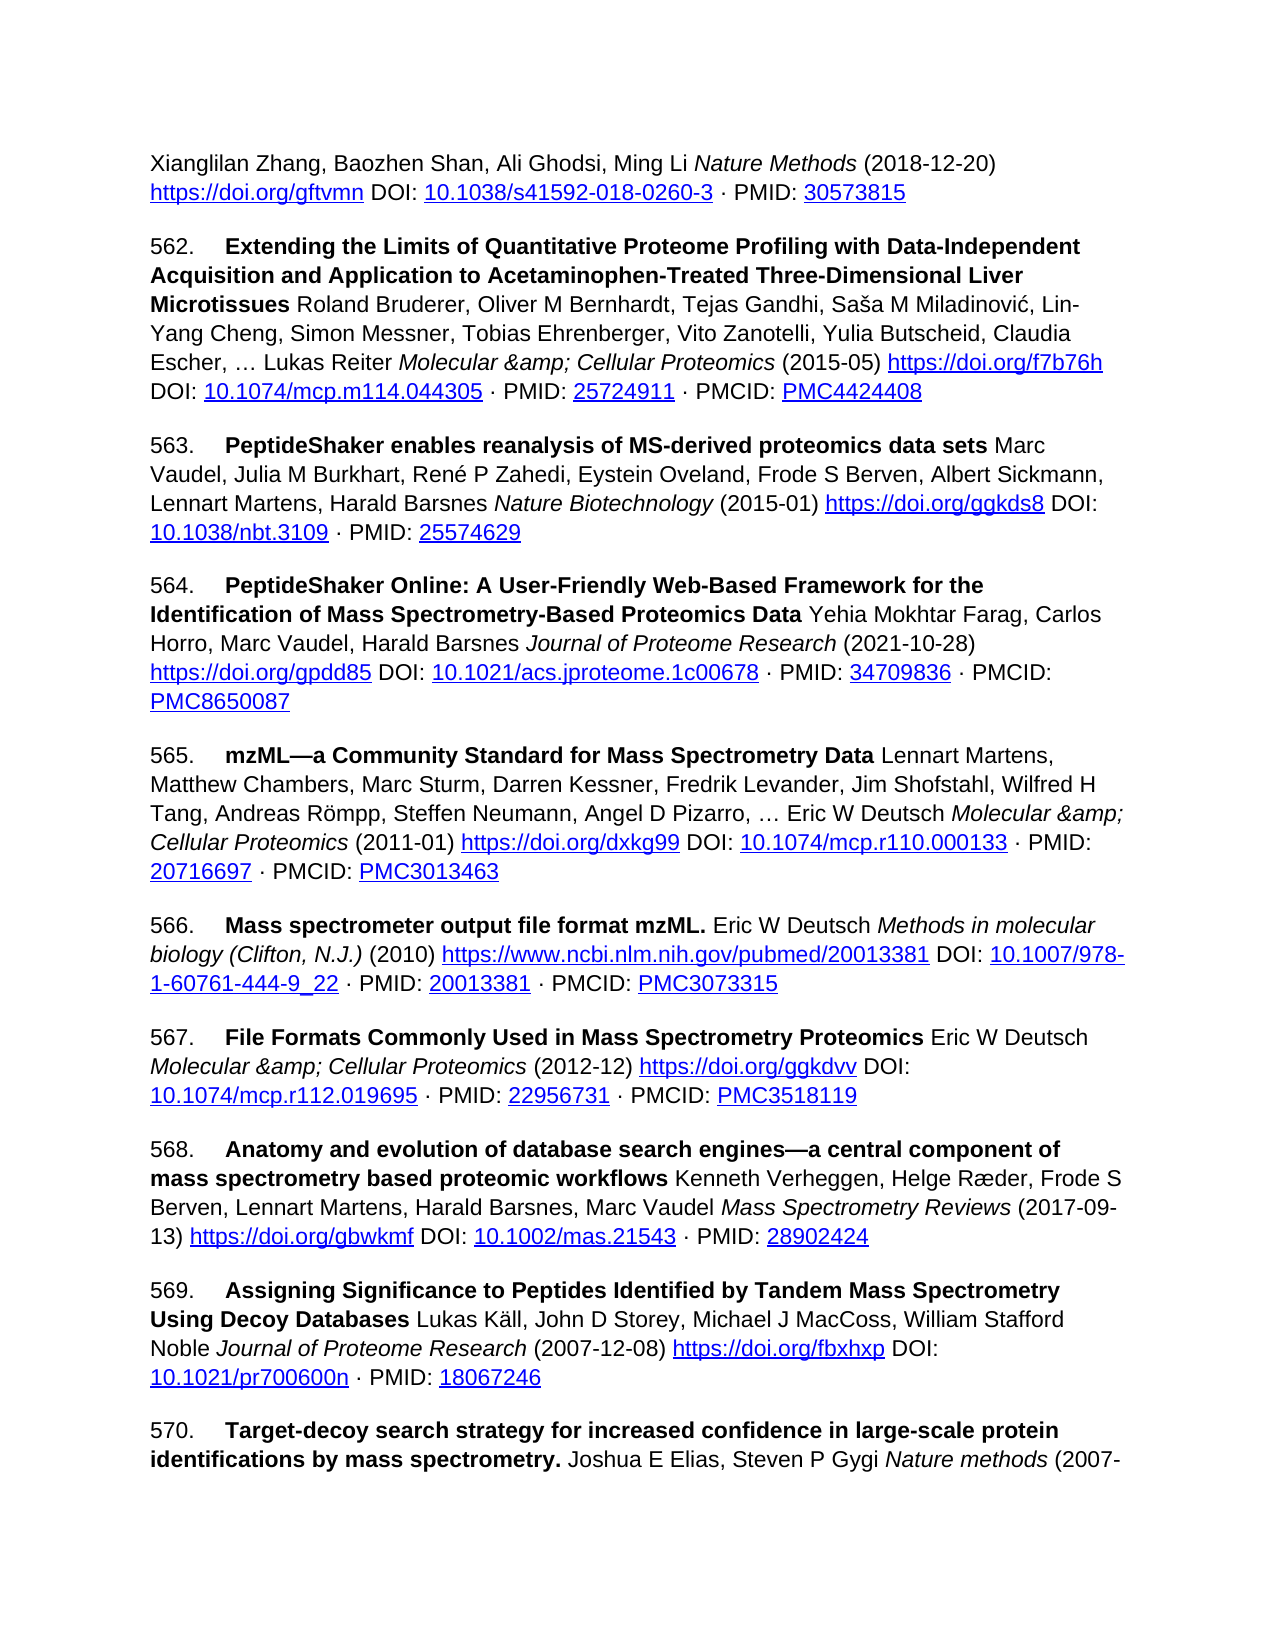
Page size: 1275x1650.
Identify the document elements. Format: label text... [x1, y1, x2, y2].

text 565. mzML—a Community Standard for Mass Spectrometry Data Lennart Martens, Matthew Chambers, Marc Sturm, Darren Kessner, Fredrik Levander, Jim Shofstahl, Wilfred H Tang, Andreas Römpp, Steffen Neumann, Angel D Pizarro, … Eric W Deutsch Molecular &amp; Cellular Proteomics (2011-01) https://doi.org/dxkg99 DOI: 10.1074/mcp.r110.000133 · PMID: 20716697 · PMCID: PMC3013463 [150, 742, 1125, 884]
text 564. PeptideShaker Online: A User-Friendly Web-Based Framework for the Identification of Mass Spectrometry-Based Proteomics Data Yehia Mokhtar Farag, Carlos Horro, Marc Vaudel, Harald Barsnes Journal of Proteome Research (2021-10-28) https://doi.org/gpdd85 DOI: 10.1021/acs.jproteome.1c00678 · PMID: 34709836 · PMCID: PMC8650087 [150, 572, 1125, 715]
text 566. Mass spectrometer output file format mzML. Eric W Deutsch Methods in molecular biology (Clifton, N.J.) (2010) https://www.ncbi.nlm.nih.gov/pubmed/20013381 DOI: 10.1007/978-1-60761-444-9_22 · PMID: 20013381 · PMCID: PMC3073315 [150, 912, 1125, 996]
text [150, 150, 1125, 205]
text 563. PeptideShaker enables reanalysis of MS-derived proteomics data sets Marc Vaudel, Julia M Burkhart, René P Zahedi, Eystein Oveland, Frode S Berven, Albert Sickmann, Lennart Martens, Harald Barsnes Nature Biotechnology (2015-01) https://doi.org/ggkds8 DOI: 10.1038/nbt.3109 · PMID: 25574629 [150, 432, 1125, 545]
text 569. Assigning Significance to Peptides Identified by Tandem Mass Spectrometry Using Decoy Databases Lukas Käll, John D Storey, Michael J MacCoss, William Stafford Noble Journal of Proteome Research (2007-12-08) https://doi.org/fbxhxp DOI: 10.1021/pr700600n · PMID: 18067246 [150, 1277, 1125, 1390]
text 568. Anatomy and evolution of database search engines—a central component of mass spectrometry based proteomic workflows Kenneth Verheggen, Helge Ræder, Frode S Berven, Lennart Martens, Harald Barsnes, Marc Vaudel Mass Spectrometry Reviews (2017-09-13) https://doi.org/gbwkmf DOI: 10.1002/mas.21543 · PMID: 28902424 [150, 1136, 1125, 1249]
text 567. File Formats Commonly Used in Mass Spectrometry Proteomics Eric W Deutsch Molecular &amp; Cellular Proteomics (2012-12) https://doi.org/ggkdvv DOI: 10.1074/mcp.r112.019695 · PMID: 22956731 · PMCID: PMC3518119 [150, 1024, 1125, 1108]
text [150, 1417, 1125, 1473]
text 562. Extending the Limits of Quantitative Proteome Profiling with Data-Independent Acquisition and Application to Acetaminophen-Treated Three-Dimensional Liver Microtissues Roland Bruderer, Oliver M Bernhardt, Tejas Gandhi, Saša M Miladinović, Lin-Yang Cheng, Simon Messner, Tobias Ehrenberger, Vito Zanotelli, Yulia Butscheid, Claudia Escher, … Lukas Reiter Molecular &amp; Cellular Proteomics (2015-05) https://doi.org/f7b76h DOI: 10.1074/mcp.m114.044305 · PMID: 25724911 · PMCID: PMC4424408 [150, 233, 1125, 404]
